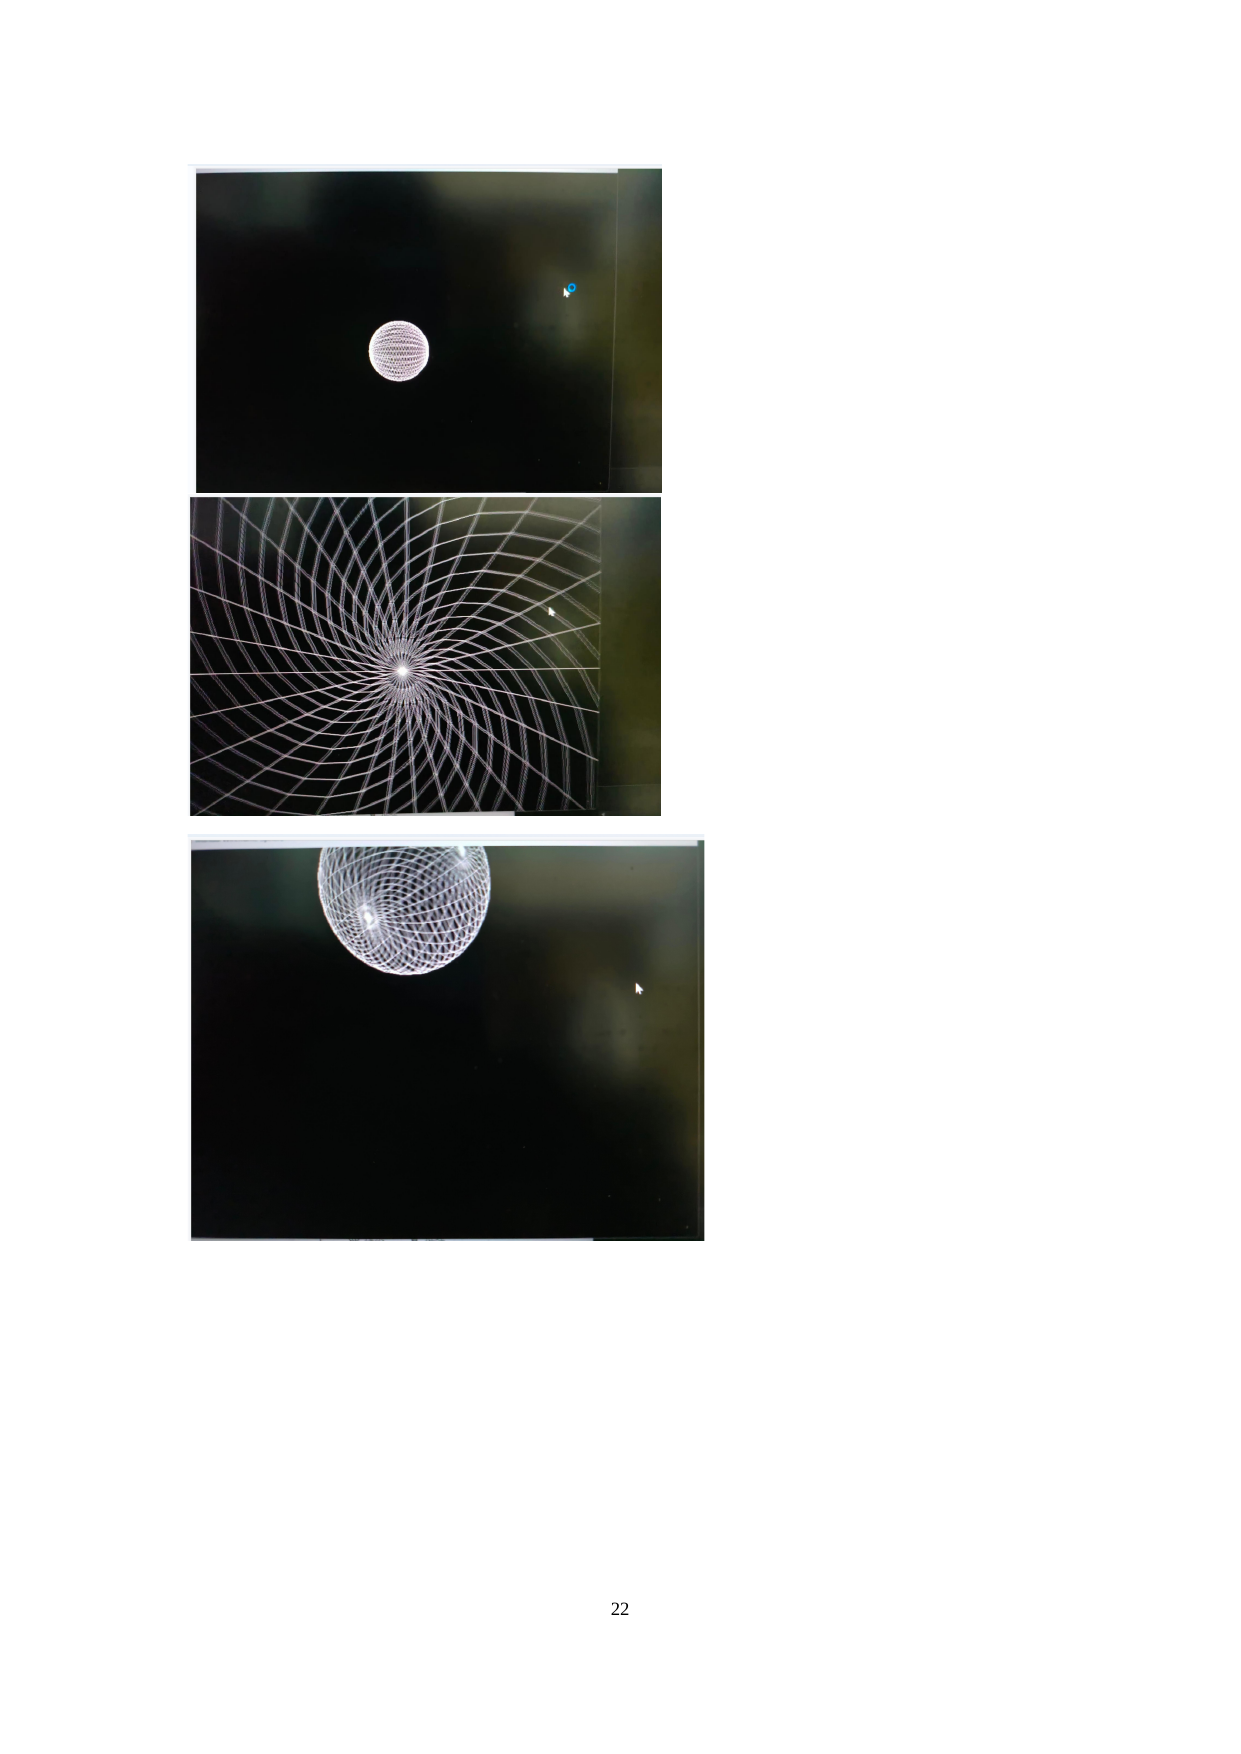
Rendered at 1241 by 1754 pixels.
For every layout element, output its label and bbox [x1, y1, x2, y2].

picture [187, 834, 705, 1241]
picture [187, 164, 662, 493]
picture [187, 494, 661, 816]
